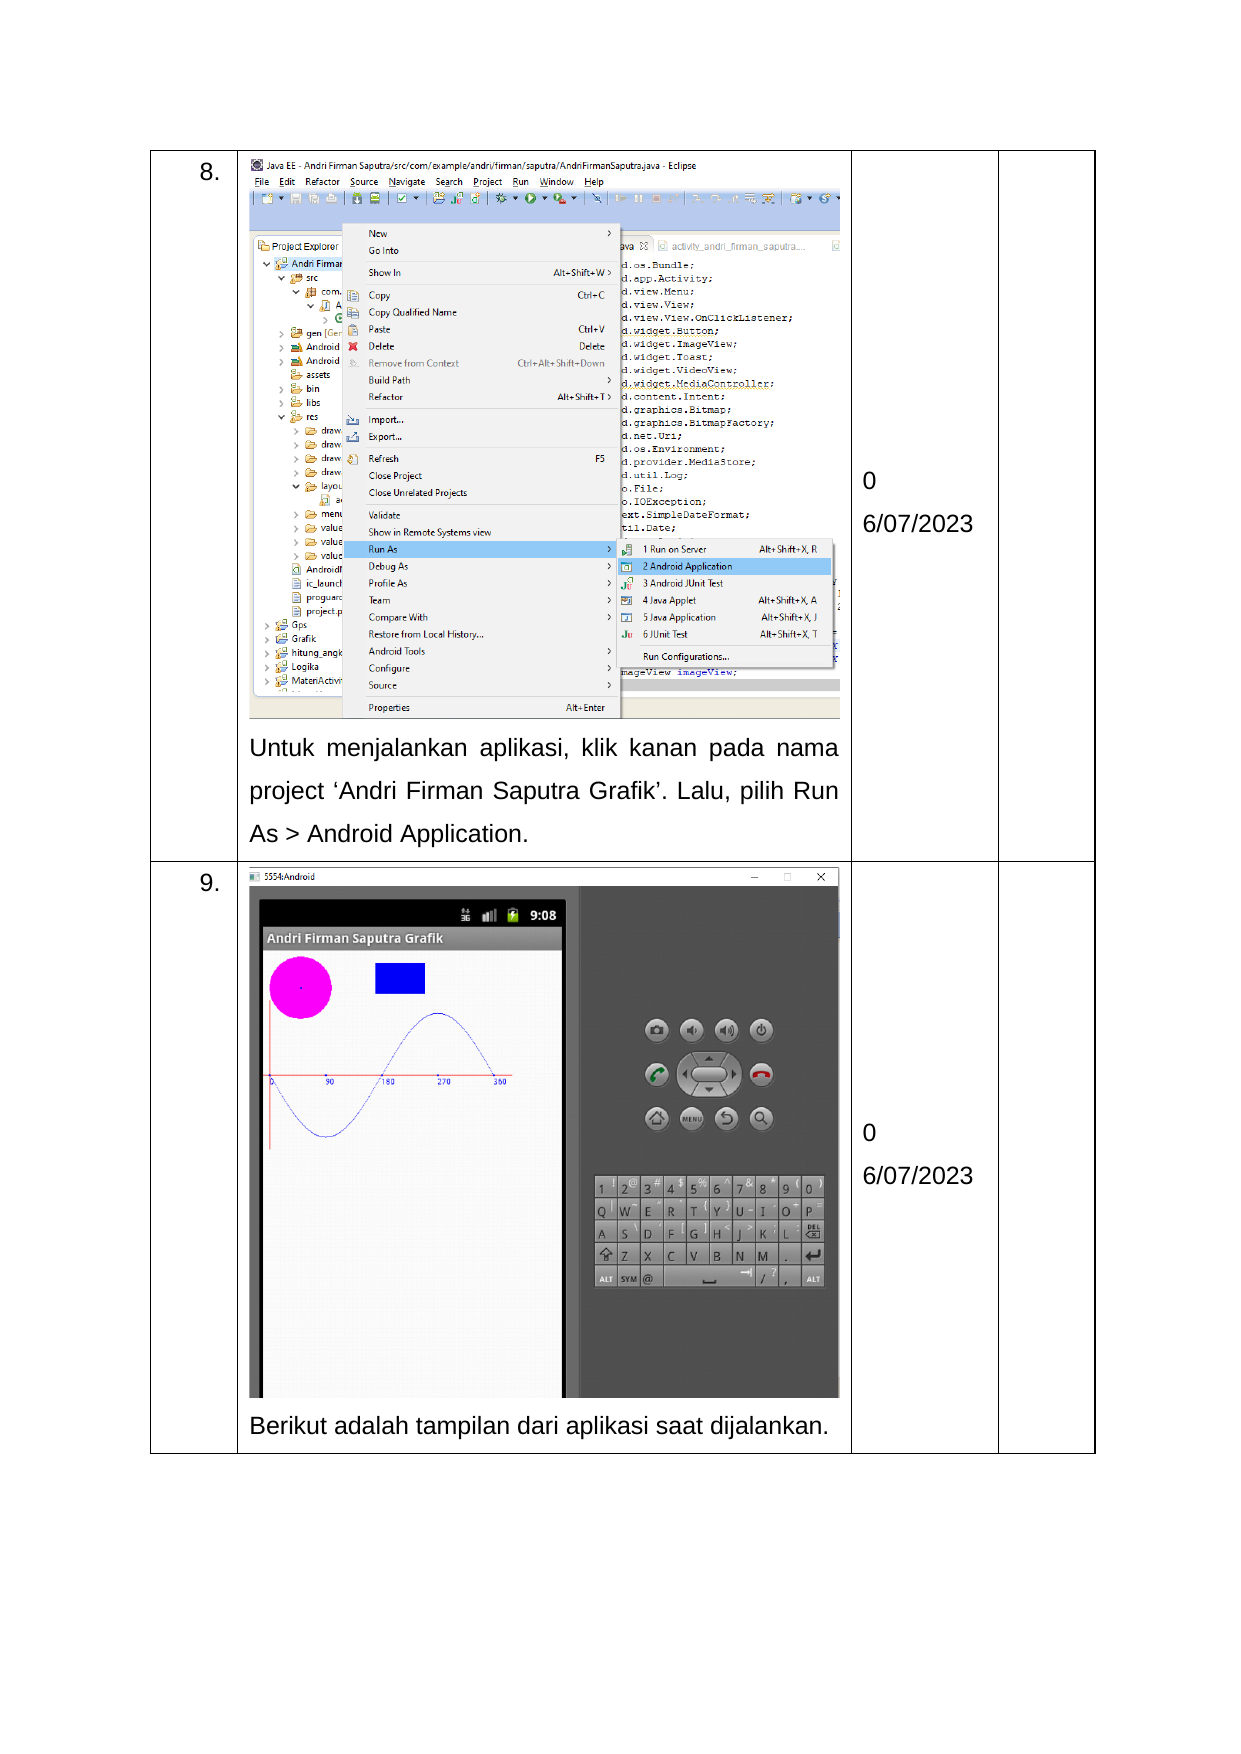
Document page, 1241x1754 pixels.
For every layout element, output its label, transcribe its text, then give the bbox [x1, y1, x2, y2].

table_cell [151, 151, 237, 861]
table_cell [151, 862, 237, 1453]
table_cell 06/07/2023 [852, 151, 998, 861]
table_cell [999, 151, 1094, 861]
table_cell [999, 862, 1094, 1453]
table_cell 06/07/2023 [852, 862, 998, 1453]
picture [249, 867, 840, 1398]
table_cell Untuk menjalankan aplikasi, klik kanan pada nama project ‘Andri Firman Saputra Grafik’. Lalu, pilih Run As > Android Application. [238, 151, 851, 861]
table_cell Berikut adalah tampilan dari aplikasi saat dijalankan. [238, 862, 851, 1453]
picture [249, 157, 840, 719]
